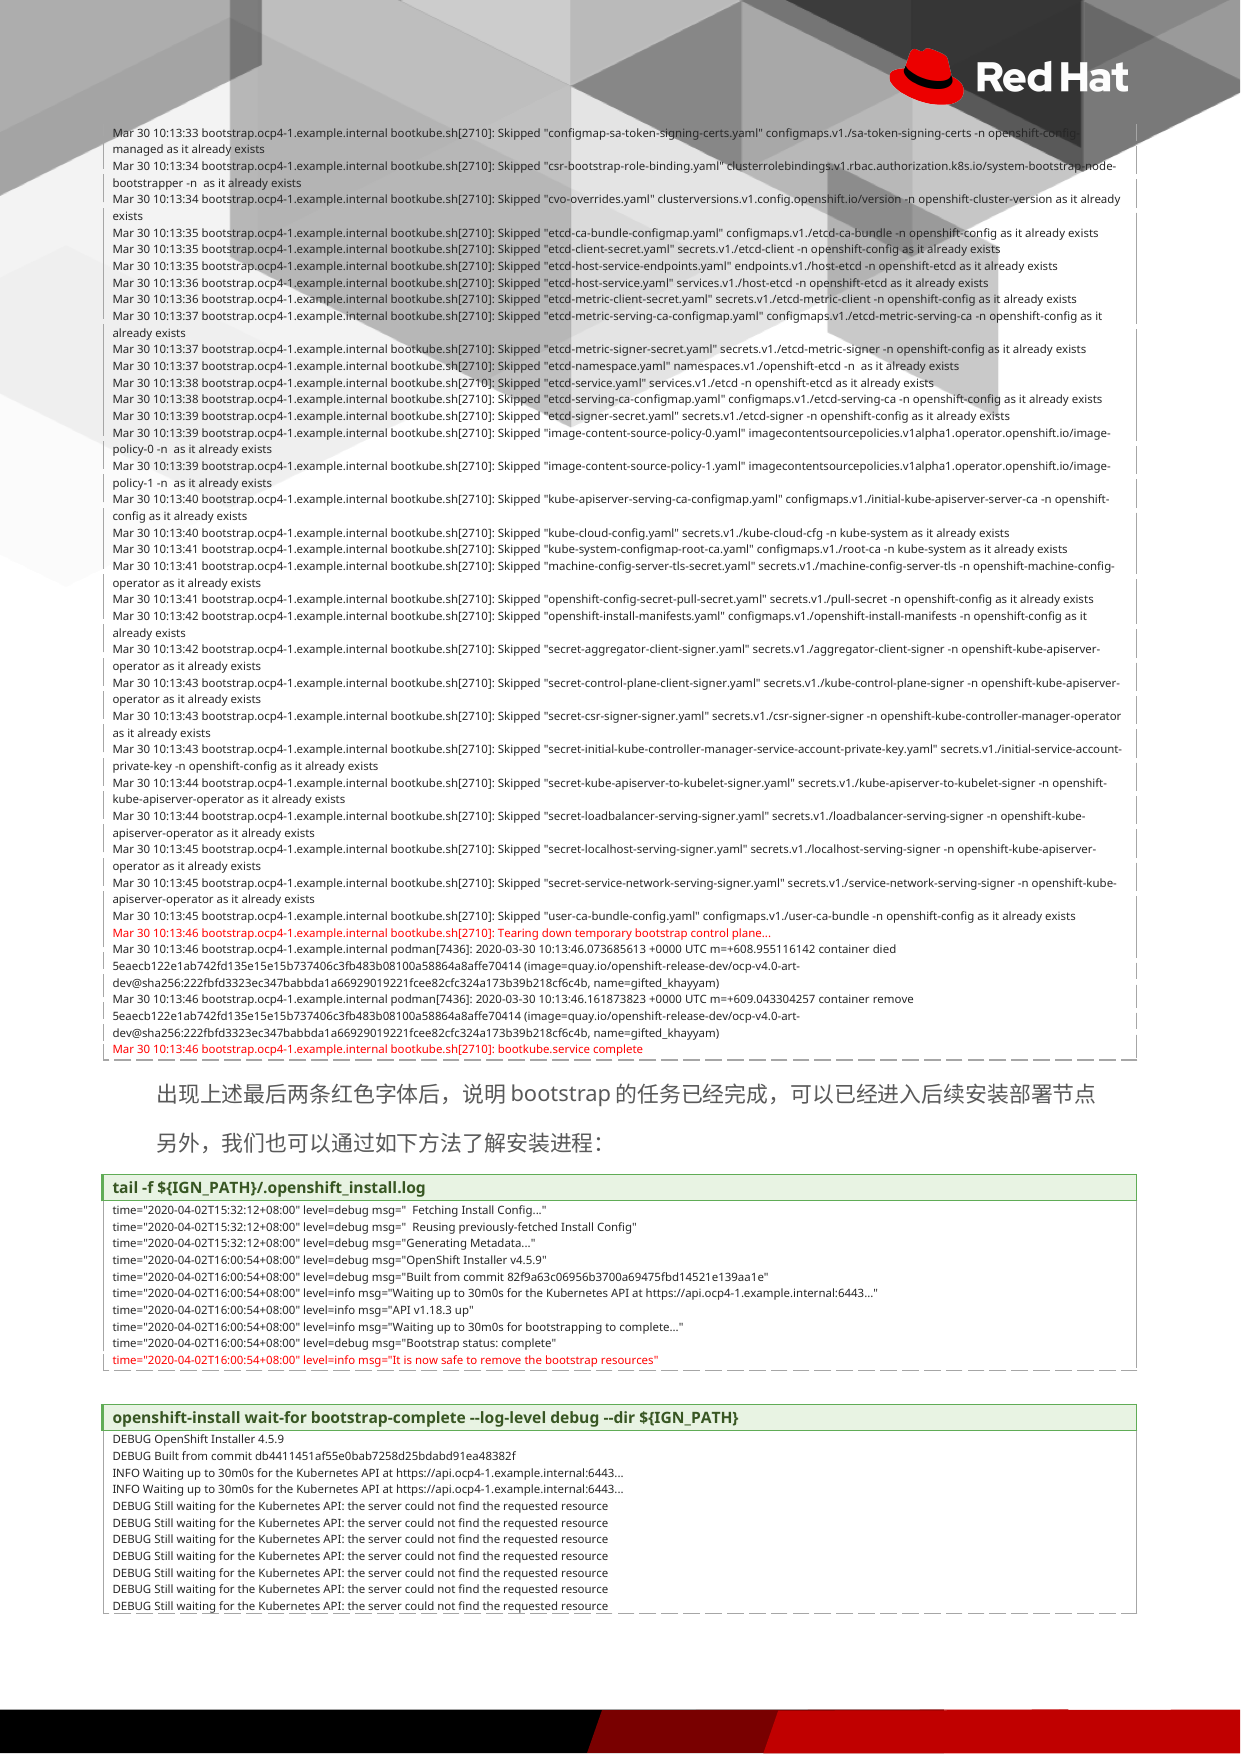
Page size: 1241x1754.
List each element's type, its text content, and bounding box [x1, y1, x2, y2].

text Mar 30 10:13:45 bootstrap.ocp4-1.example.internal bootkube.sh[2710]: Skipped "user-ca-bundle-config.yaml" configmaps.v1./user-ca-bundle -n openshift-config as it already exists [112, 907, 1128, 924]
text Mar 30 10:13:38 bootstrap.ocp4-1.example.internal bootkube.sh[2710]: Skipped "etcd-serving-ca-configmap.yaml" configmaps.v1./etcd-serving-ca -n openshift-config as it already exists [112, 391, 1128, 407]
text Mar 30 10:13:35 bootstrap.ocp4-1.example.internal bootkube.sh[2710]: Skipped "etcd-ca-bundle-configmap.yaml" configmaps.v1./etcd-ca-bundle -n openshift-config as it already exists [112, 224, 1128, 241]
text Mar 30 10:13:41 bootstrap.ocp4-1.example.internal bootkube.sh[2710]: Skipped "openshift-config-secret-pull-secret.yaml" secrets.v1./pull-secret -n openshift-config as it already exists [112, 591, 1128, 607]
text Mar 30 10:13:39 bootstrap.ocp4-1.example.internal bootkube.sh[2710]: Skipped "image-content-source-policy-0.yaml" imagecontentsourcepolicies.v1alpha1.operator.openshift.io/image-policy-0 -n as it already exists [112, 424, 1128, 457]
text Mar 30 10:13:41 bootstrap.ocp4-1.example.internal bootkube.sh[2710]: Skipped "machine-config-server-tls-secret.yaml" secrets.v1./machine-config-server-tls -n openshift-machine-config-operator as it already exists [112, 557, 1128, 591]
text Mar 30 10:13:42 bootstrap.ocp4-1.example.internal bootkube.sh[2710]: Skipped "openshift-install-manifests.yaml" configmaps.v1./openshift-install-manifests -n openshift-config as it already exists [112, 607, 1128, 641]
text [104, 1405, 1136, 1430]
text Mar 30 10:13:35 bootstrap.ocp4-1.example.internal bootkube.sh[2710]: Skipped "etcd-host-service-endpoints.yaml" endpoints.v1./host-etcd -n openshift-etcd as it already exists [112, 257, 1128, 274]
text Mar 30 10:13:33 bootstrap.ocp4-1.example.internal bootkube.sh[2710]: Skipped "configmap-sa-token-signing-certs.yaml" configmaps.v1./sa-token-signing-certs -n openshift-config-managed as it already exists [112, 124, 1128, 157]
text Mar 30 10:13:43 bootstrap.ocp4-1.example.internal bootkube.sh[2710]: Skipped "secret-initial-kube-controller-manager-service-account-private-key.yaml" secrets.v1./initial-service-account-private-key -n openshift-config as it already exists [112, 741, 1128, 774]
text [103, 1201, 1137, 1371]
text Mar 30 10:13:43 bootstrap.ocp4-1.example.internal bootkube.sh[2710]: Skipped "secret-control-plane-client-signer.yaml" secrets.v1./kube-control-plane-signer -n openshift-kube-apiserver-operator as it already exists [112, 674, 1128, 707]
text Mar 30 10:13:36 bootstrap.ocp4-1.example.internal bootkube.sh[2710]: Skipped "etcd-metric-client-secret.yaml" secrets.v1./etcd-metric-client -n openshift-config as it already exists [112, 291, 1128, 307]
text Mar 30 10:13:42 bootstrap.ocp4-1.example.internal bootkube.sh[2710]: Skipped "secret-aggregator-client-signer.yaml" secrets.v1./aggregator-client-signer -n openshift-kube-apiserver-operator as it already exists [112, 641, 1128, 674]
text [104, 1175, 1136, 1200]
text Mar 30 10:13:37 bootstrap.ocp4-1.example.internal bootkube.sh[2710]: Skipped "etcd-metric-signer-secret.yaml" secrets.v1./etcd-metric-signer -n openshift-config as it already exists [112, 341, 1128, 357]
text Mar 30 10:13:40 bootstrap.ocp4-1.example.internal bootkube.sh[2710]: Skipped "kube-cloud-config.yaml" secrets.v1./kube-cloud-cfg -n kube-system as it already exists [112, 524, 1128, 541]
text Mar 30 10:13:44 bootstrap.ocp4-1.example.internal bootkube.sh[2710]: Skipped "secret-loadbalancer-serving-signer.yaml" secrets.v1./loadbalancer-serving-signer -n openshift-kube-apiserver-operator as it already exists [112, 807, 1128, 841]
text Mar 30 10:13:34 bootstrap.ocp4-1.example.internal bootkube.sh[2710]: Skipped "cvo-overrides.yaml" clusterversions.v1.config.openshift.io/version -n openshift-cluster-version as it already exists [112, 191, 1128, 224]
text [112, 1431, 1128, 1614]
text Mar 30 10:13:34 bootstrap.ocp4-1.example.internal bootkube.sh[2710]: Skipped "csr-bootstrap-role-binding.yaml" clusterrolebindings.v1.rbac.authorization.k8s.io/system-bootstrap-node-bootstrapper -n as it already exists [112, 157, 1128, 191]
text Mar 30 10:13:44 bootstrap.ocp4-1.example.internal bootkube.sh[2710]: Skipped "secret-kube-apiserver-to-kubelet-signer.yaml" secrets.v1./kube-apiserver-to-kubelet-signer -n openshift-kube-apiserver-operator as it already exists [112, 774, 1128, 807]
text Mar 30 10:13:45 bootstrap.ocp4-1.example.internal bootkube.sh[2710]: Skipped "secret-service-network-serving-signer.yaml" secrets.v1./service-network-serving-signer -n openshift-kube-apiserver-operator as it already exists [112, 874, 1128, 907]
text Mar 30 10:13:37 bootstrap.ocp4-1.example.internal bootkube.sh[2710]: Skipped "etcd-namespace.yaml" namespaces.v1./openshift-etcd -n as it already exists [112, 357, 1128, 374]
text Mar 30 10:13:38 bootstrap.ocp4-1.example.internal bootkube.sh[2710]: Skipped "etcd-service.yaml" services.v1./etcd -n openshift-etcd as it already exists [112, 374, 1128, 391]
text 出现上述最后两条红色字体后，说明bootstrap的任务已经完成，可以已经进入后续安装部署节点 [112, 1077, 1128, 1109]
text Mar 30 10:13:46 bootstrap.ocp4-1.example.internal podman[7436]: 2020-03-30 10:13:46.073685613 +0000 UTC m=+608.955116142 container died 5eaecb122e1ab742fd135e15e15b737406c3fb483b08100a58864a8affe70414 (image=quay.io/openshift-release-dev/ocp-v4.0-art-dev@sha256:222fbfd3323ec347babbda1a66929019221fcee82cfc324a173b39b218cf6c4b, name=gifted_khayyam) [112, 941, 1128, 991]
text Mar 30 10:13:37 bootstrap.ocp4-1.example.internal bootkube.sh[2710]: Skipped "etcd-metric-serving-ca-configmap.yaml" configmaps.v1./etcd-metric-serving-ca -n openshift-config as it already exists [112, 307, 1128, 341]
text Mar 30 10:13:41 bootstrap.ocp4-1.example.internal bootkube.sh[2710]: Skipped "kube-system-configmap-root-ca.yaml" configmaps.v1./root-ca -n kube-system as it already exists [112, 541, 1128, 557]
picture [889, 48, 1128, 105]
text Mar 30 10:13:35 bootstrap.ocp4-1.example.internal bootkube.sh[2710]: Skipped "etcd-client-secret.yaml" secrets.v1./etcd-client -n openshift-config as it already exists [112, 241, 1128, 257]
text Mar 30 10:13:45 bootstrap.ocp4-1.example.internal bootkube.sh[2710]: Skipped "secret-localhost-serving-signer.yaml" secrets.v1./localhost-serving-signer -n openshift-kube-apiserver-operator as it already exists [112, 841, 1128, 874]
text Mar 30 10:13:39 bootstrap.ocp4-1.example.internal bootkube.sh[2710]: Skipped "etcd-signer-secret.yaml" secrets.v1./etcd-signer -n openshift-config as it already exists [112, 407, 1128, 424]
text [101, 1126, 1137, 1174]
text Mar 30 10:13:46 bootstrap.ocp4-1.example.internal bootkube.sh[2710]: Tearing down temporary bootstrap control plane... [112, 924, 1128, 941]
text Mar 30 10:13:36 bootstrap.ocp4-1.example.internal bootkube.sh[2710]: Skipped "etcd-host-service.yaml" services.v1./host-etcd -n openshift-etcd as it already exists [112, 274, 1128, 291]
text Mar 30 10:13:46 bootstrap.ocp4-1.example.internal bootkube.sh[2710]: bootkube.service complete [103, 1041, 1137, 1061]
text Mar 30 10:13:43 bootstrap.ocp4-1.example.internal bootkube.sh[2710]: Skipped "secret-csr-signer-signer.yaml" secrets.v1./csr-signer-signer -n openshift-kube-controller-manager-operator as it already exists [112, 707, 1128, 741]
text Mar 30 10:13:40 bootstrap.ocp4-1.example.internal bootkube.sh[2710]: Skipped "kube-apiserver-serving-ca-configmap.yaml" configmaps.v1./initial-kube-apiserver-server-ca -n openshift-config as it already exists [112, 491, 1128, 524]
text Mar 30 10:13:39 bootstrap.ocp4-1.example.internal bootkube.sh[2710]: Skipped "image-content-source-policy-1.yaml" imagecontentsourcepolicies.v1alpha1.operator.openshift.io/image-policy-1 -n as it already exists [112, 457, 1128, 491]
text Mar 30 10:13:46 bootstrap.ocp4-1.example.internal podman[7436]: 2020-03-30 10:13:46.161873823 +0000 UTC m=+609.043304257 container remove 5eaecb122e1ab742fd135e15e15b737406c3fb483b08100a58864a8affe70414 (image=quay.io/openshift-release-dev/ocp-v4.0-art-dev@sha256:222fbfd3323ec347babbda1a66929019221fcee82cfc324a173b39b218cf6c4b, name=gifted_khayyam) [112, 991, 1128, 1041]
